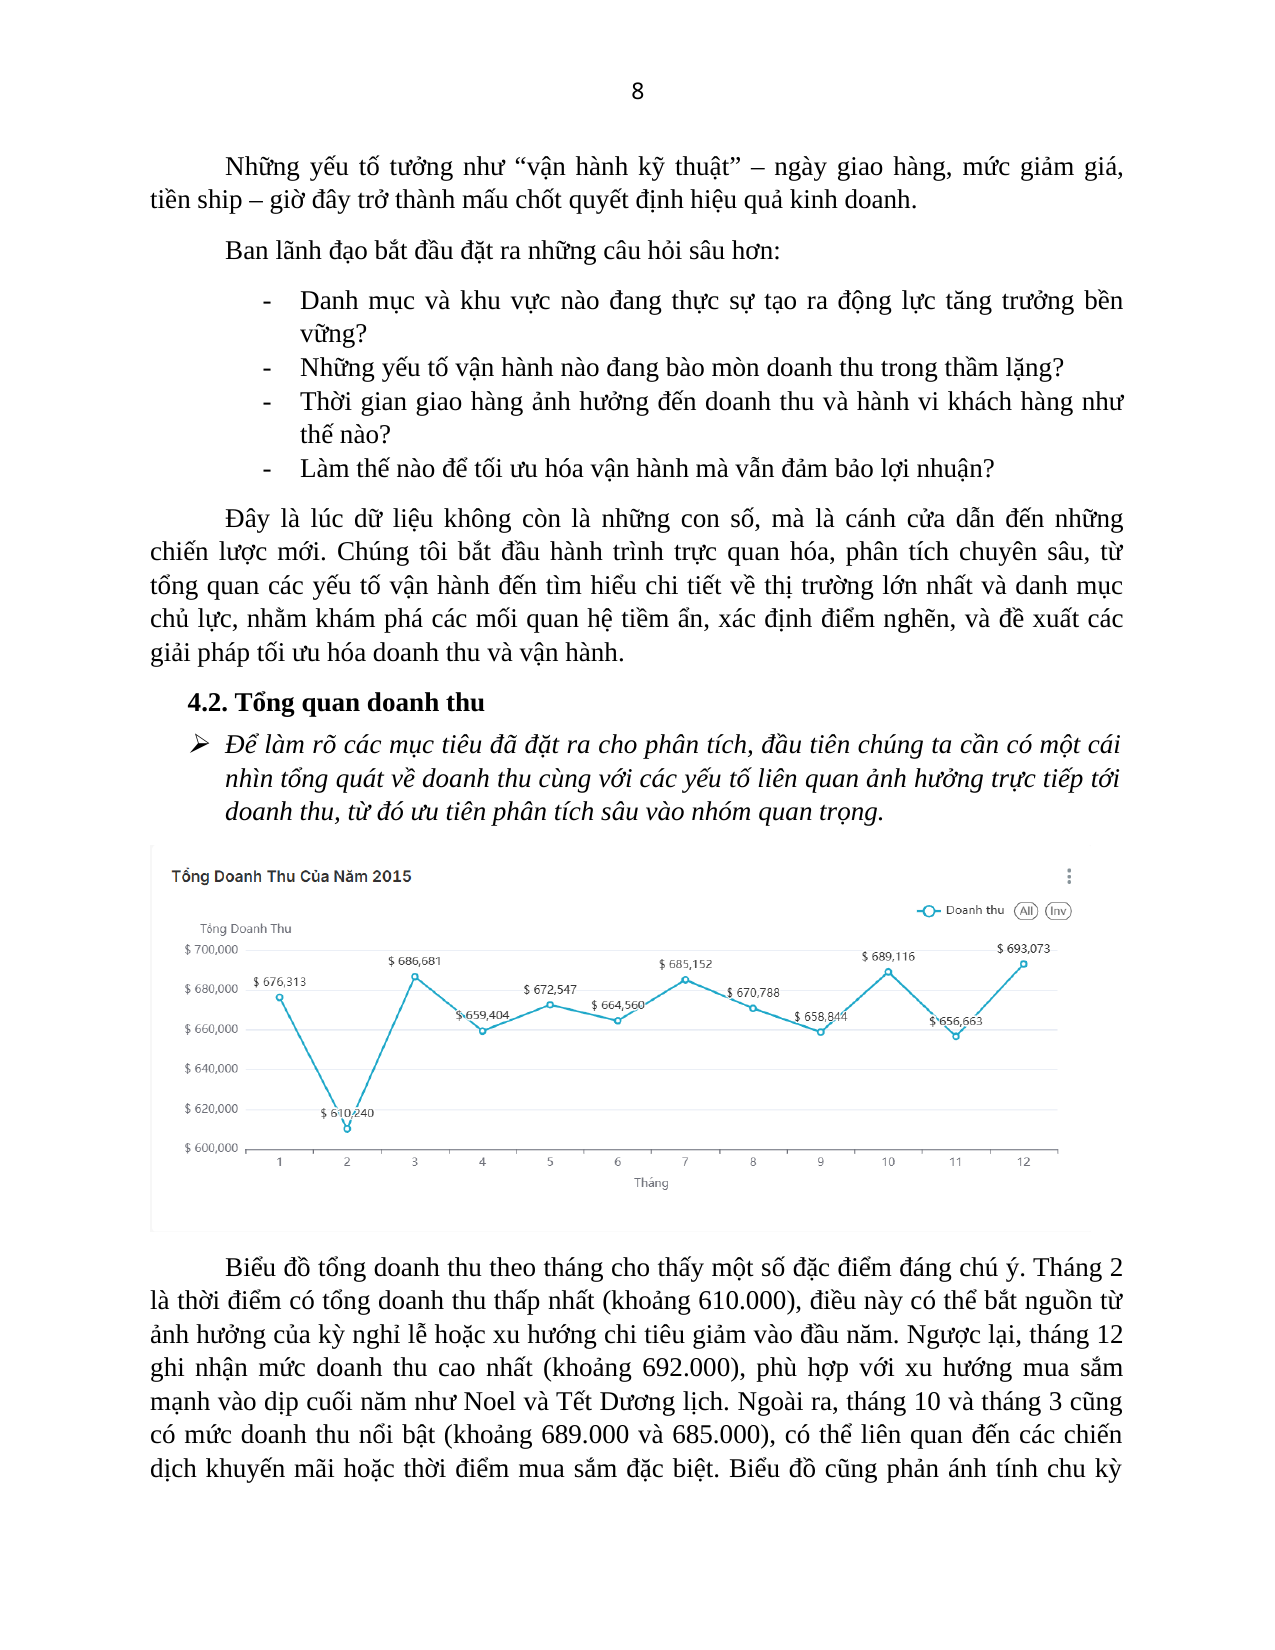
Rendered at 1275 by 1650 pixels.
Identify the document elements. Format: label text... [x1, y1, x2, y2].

picture [150, 845, 1091, 1232]
subtitle 4.2. Tổng quan doanh thu [187, 686, 1125, 717]
list Thời gian giao hàng ảnh hưởng đến doanh thu và hành vi khách hàng như thế nào? [262, 384, 1125, 449]
text Những yếu tố tưởng như “vận hành kỹ thuật” – ngày giao hàng, mức giảm giá, tiền ship – giờ đây trở thành mấu chốt quyết định hiệu quả kinh doanh. [150, 150, 1125, 215]
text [150, 1251, 1125, 1483]
text Ban lãnh đạo bắt đầu đặt ra những câu hỏi sâu hơn: [150, 234, 1125, 265]
list Làm thế nào để tối ưu hóa vận hành mà vẫn đảm bảo lợi nhuận? [262, 452, 1125, 483]
list Để làm rõ các mục tiêu đã đặt ra cho phân tích, đầu tiên chúng ta cần có một cái nhìn tổng quát về doanh thu cùng với các yếu tố liên quan ảnh hưởng trực tiếp tới doanh thu, từ đó ưu tiên phân tích sâu vào nhóm quan trọng. [187, 728, 1125, 826]
list Những yếu tố vận hành nào đang bào mòn doanh thu trong thầm lặng? [262, 351, 1125, 382]
list Danh mục và khu vực nào đang thực sự tạo ra động lực tăng trưởng bền vững? [262, 284, 1125, 349]
text Đây là lúc dữ liệu không còn là những con số, mà là cánh cửa dẫn đến những chiến lược mới. Chúng tôi bắt đầu hành trình trực quan hóa, phân tích chuyên sâu, từ tổng quan các yếu tố vận hành đến tìm hiểu chi tiết về thị trường lớn nhất và danh mục chủ lực, nhằm khám phá các mối quan hệ tiềm ẩn, xác định điểm nghẽn, và đề xuất các giải pháp tối ưu hóa doanh thu và vận hành. [150, 502, 1125, 667]
